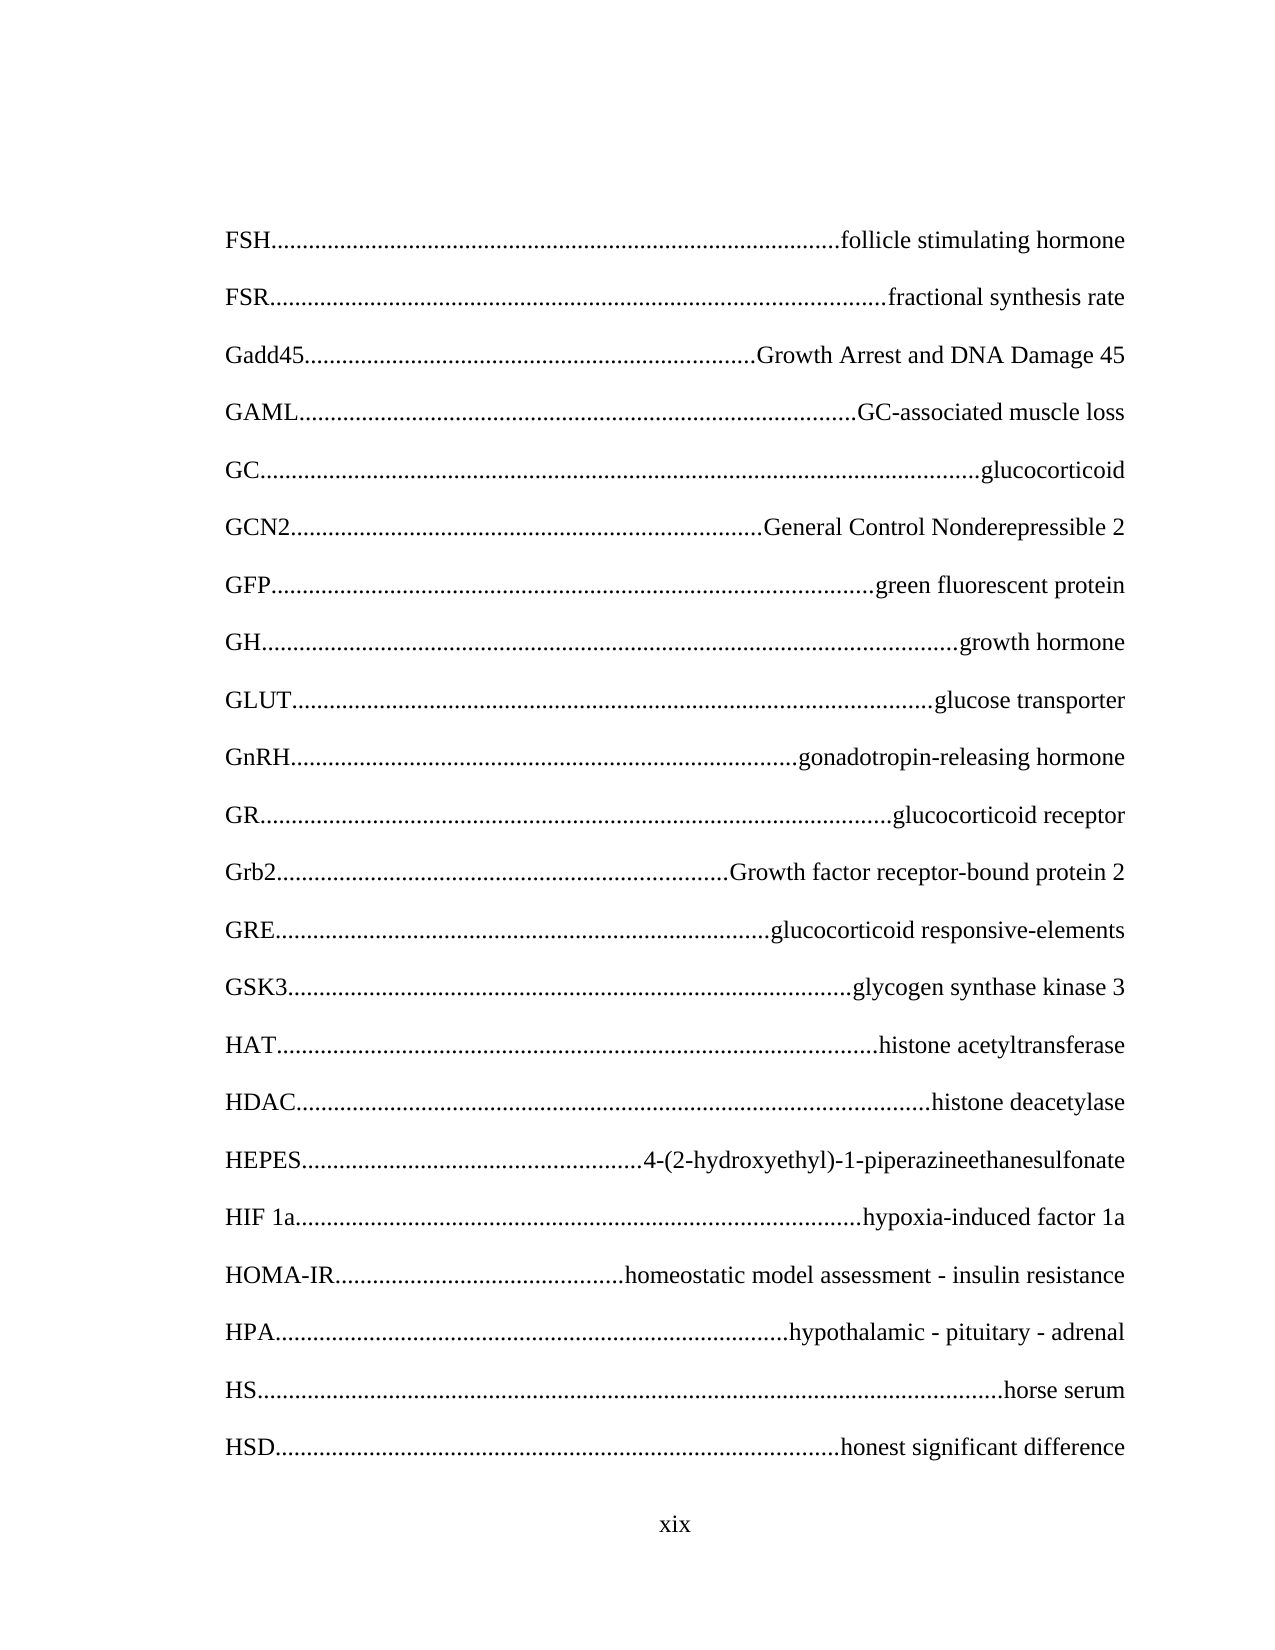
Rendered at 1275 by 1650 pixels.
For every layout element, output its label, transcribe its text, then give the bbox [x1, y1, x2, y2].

list GAML GC-associated muscle loss [225, 397, 1125, 426]
list FSH follicle stimulating hormone [225, 225, 1125, 254]
list GR glucocorticoid receptor [225, 800, 1125, 829]
list GH growth hormone [225, 627, 1125, 656]
list HIF 1a hypoxia-induced factor 1a [225, 1202, 1125, 1231]
list HSD honest significant difference [225, 1432, 1125, 1461]
list GC glucocorticoid [225, 455, 1125, 484]
list HS horse serum [225, 1375, 1125, 1404]
list GRE glucocorticoid responsive-elements [225, 915, 1125, 944]
list HOMA-IR homeostatic model assessment - insulin resistance [225, 1260, 1125, 1289]
list GFP green fluorescent protein [225, 570, 1125, 599]
list HPA hypothalamic - pituitary - adrenal [225, 1317, 1125, 1346]
list Grb2 Growth factor receptor-bound protein 2 [225, 857, 1125, 886]
list Gadd45 Growth Arrest and DNA Damage 45 [225, 340, 1125, 369]
list FSR fractional synthesis rate [225, 282, 1125, 311]
list GSK3 glycogen synthase kinase 3 [225, 972, 1125, 1001]
list GnRH gonadotropin-releasing hormone [225, 742, 1125, 771]
list HAT histone acetyltransferase [225, 1030, 1125, 1059]
list HDAC histone deacetylase [225, 1087, 1125, 1116]
list HEPES 4-(2-hydroxyethyl)-1-piperazineethanesulfonate [225, 1145, 1125, 1174]
list GCN2 General Control Nonderepressible 2 [225, 512, 1125, 541]
list GLUT glucose transporter [225, 685, 1125, 714]
